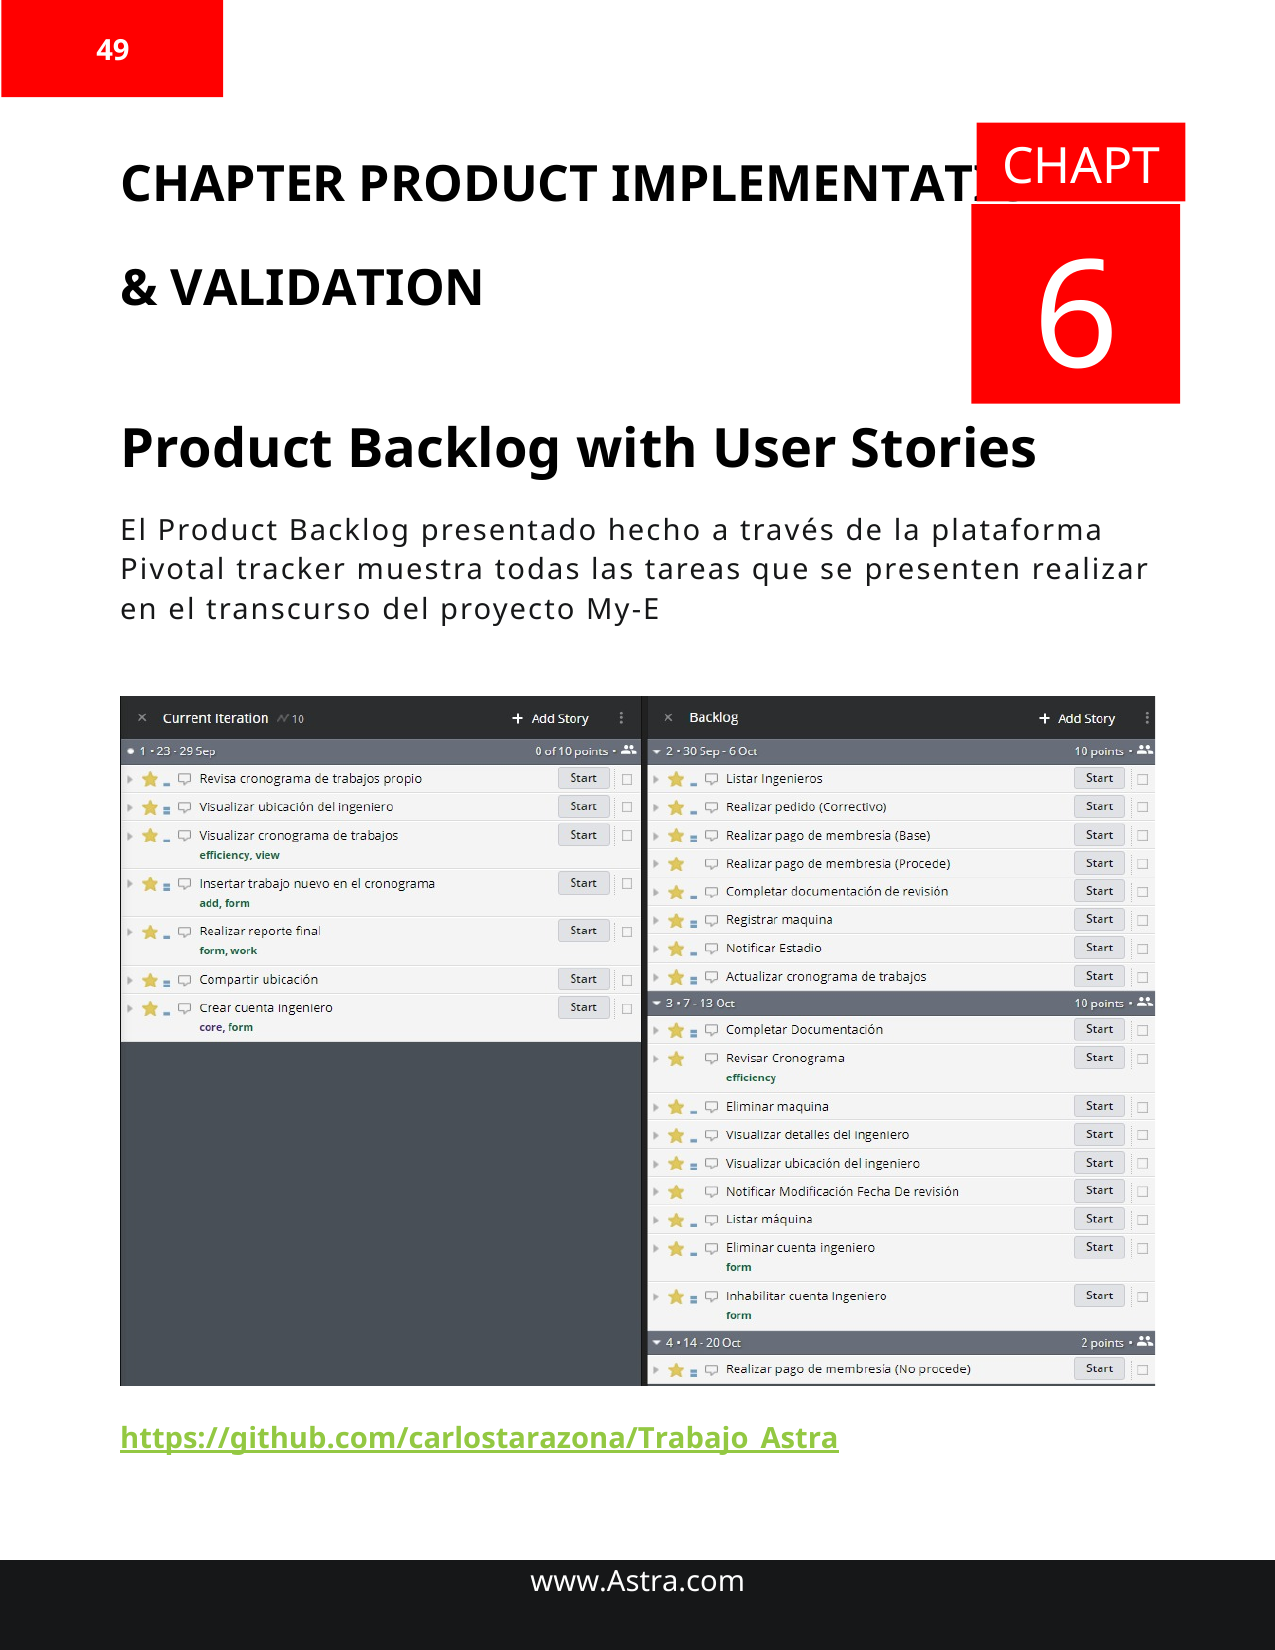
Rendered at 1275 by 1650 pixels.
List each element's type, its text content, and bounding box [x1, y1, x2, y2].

subtitle El Product Backlog presentado hecho a través de la plataforma Pivotal tracker muestra todas las tareas que se presenten realizar en el transcurso del proyecto My-E [120, 509, 1155, 628]
subtitle CHAPTER PRODUCT IMPLEMENTATION [120, 148, 1155, 216]
subtitle & VALIDATION [120, 251, 971, 319]
text https://github.com/carlostarazona/Trabajo_Astra [120, 1417, 1155, 1457]
picture [120, 696, 1155, 1386]
subtitle Product Backlog with User Stories [120, 410, 1155, 484]
